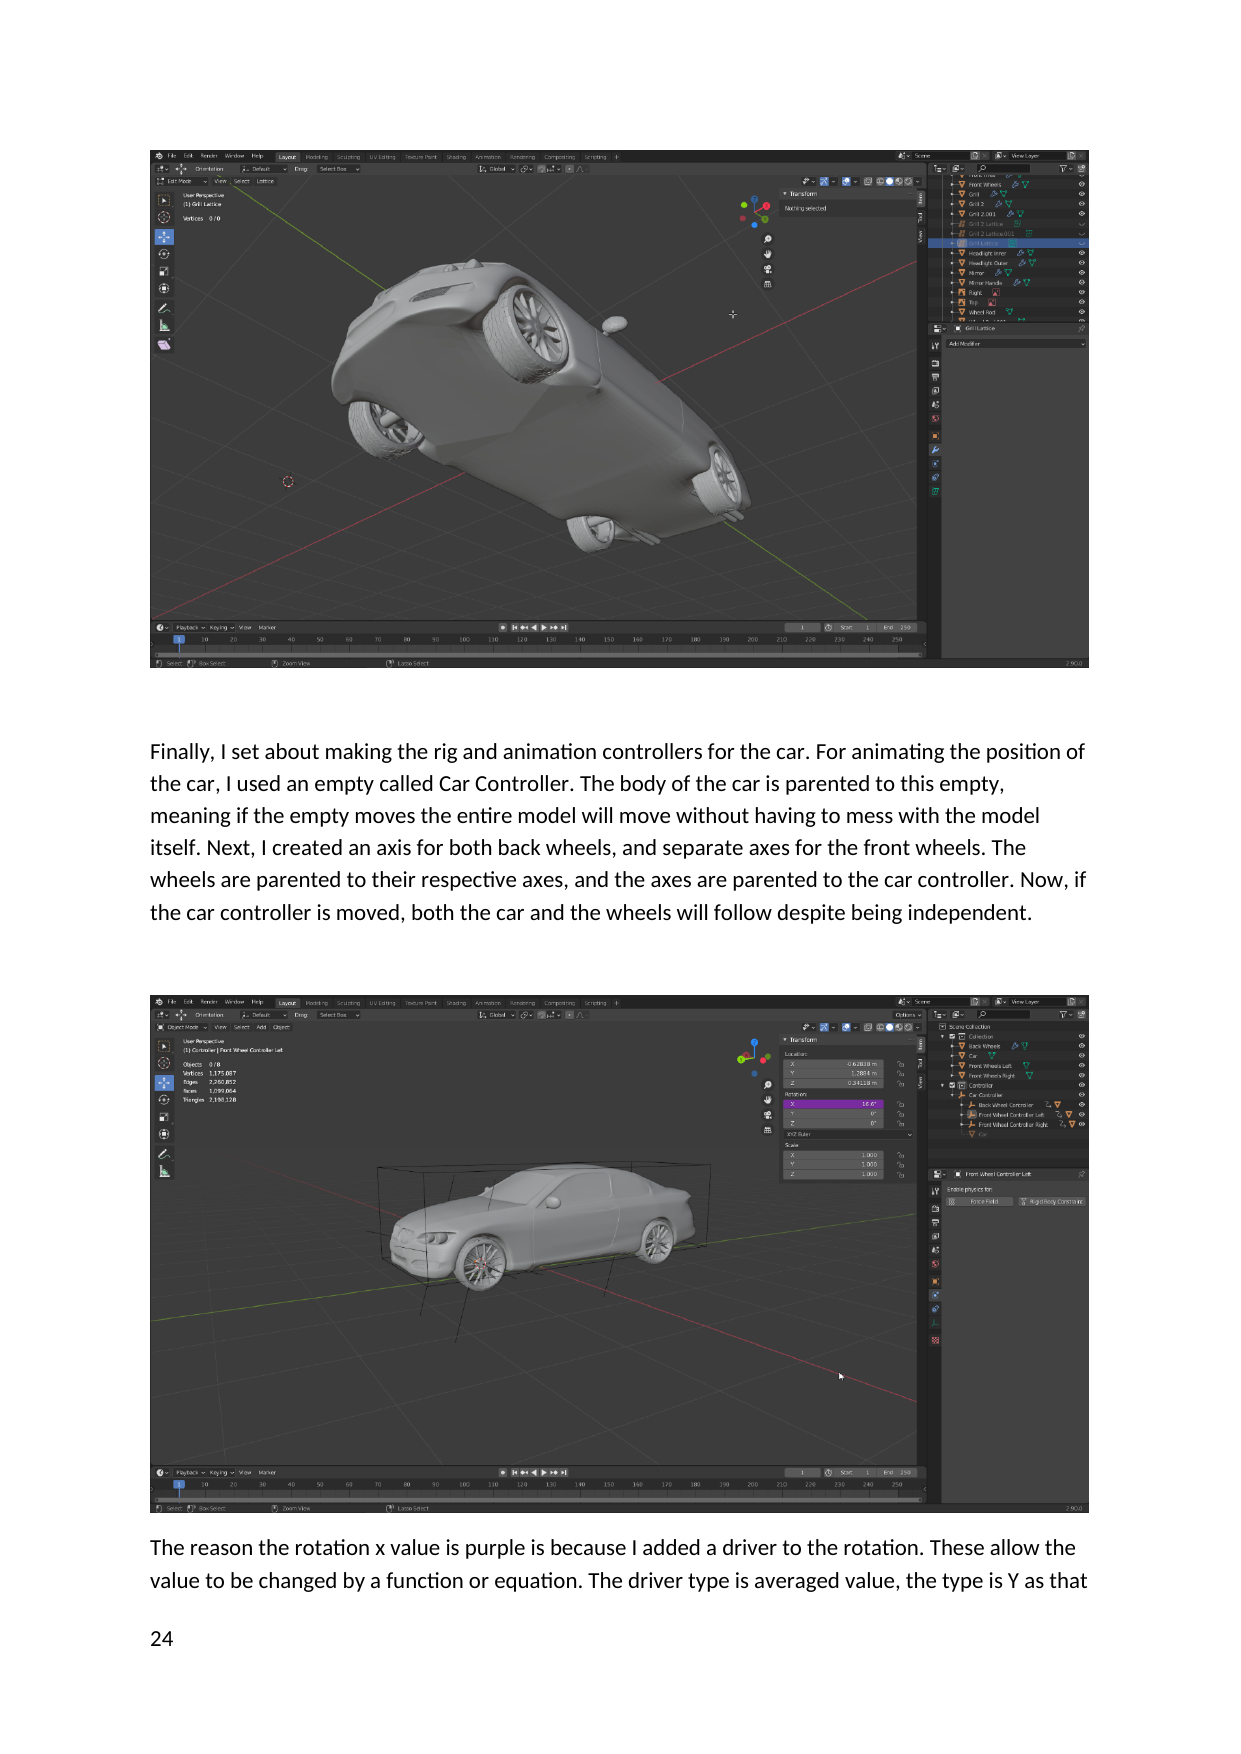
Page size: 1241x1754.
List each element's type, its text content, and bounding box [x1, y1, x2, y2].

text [150, 1533, 1090, 1594]
picture [150, 150, 1089, 668]
picture [150, 995, 1089, 1513]
text Finally, I set about making the rig and animation controllers for the car. For animating the position of the car, I used an empty called Car Controller. The body of the car is parented to this empty, meaning if the empty moves the entire model will move without having to mess with the model itself. Next, I created an axis for both back wheels, and separate axes for the front wheels. The wheels are parented to their respective axes, and the axes are parented to the car controller. Now, if the car controller is moved, both the car and the wheels will follow despite being independent. [150, 737, 1090, 926]
